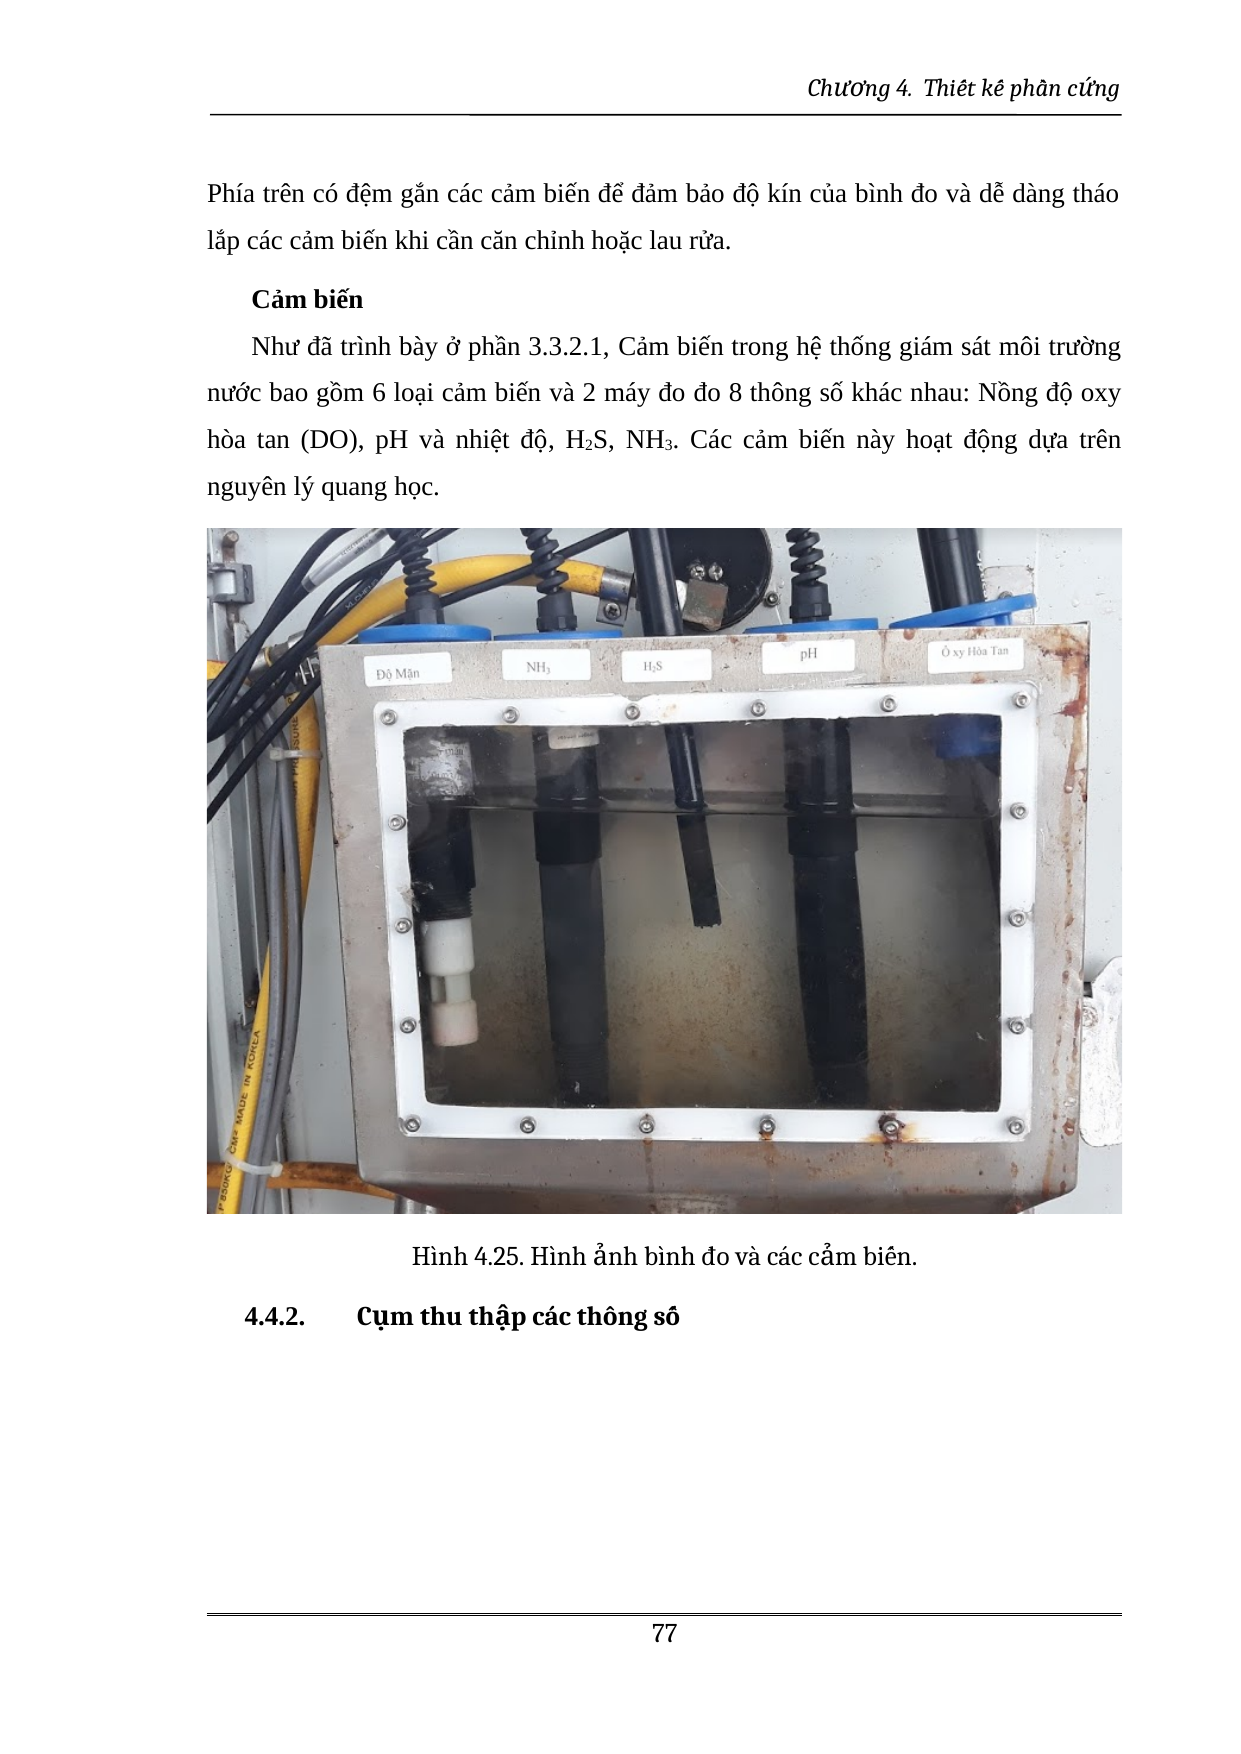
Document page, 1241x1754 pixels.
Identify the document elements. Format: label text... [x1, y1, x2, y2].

picture [206, 528, 1123, 1214]
subtitle Cụm thu thập các thông số [244, 1300, 1122, 1332]
text Như đã trình bày ở phần 3.3.2.1, Cảm biến trong hệ thống giám sát môi trường nước bao gồm 6 loại cảm biến và 2 máy đo đo 8 thông số khác nhau: Nồng độ oxy hòa tan (DO), pH và nhiệt độ, H2S, NH3. Các cảm biến này hoạt động dựa trên nguyên lý quang học. [207, 330, 1122, 501]
text Cảm biến [251, 283, 1122, 314]
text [207, 177, 1122, 255]
